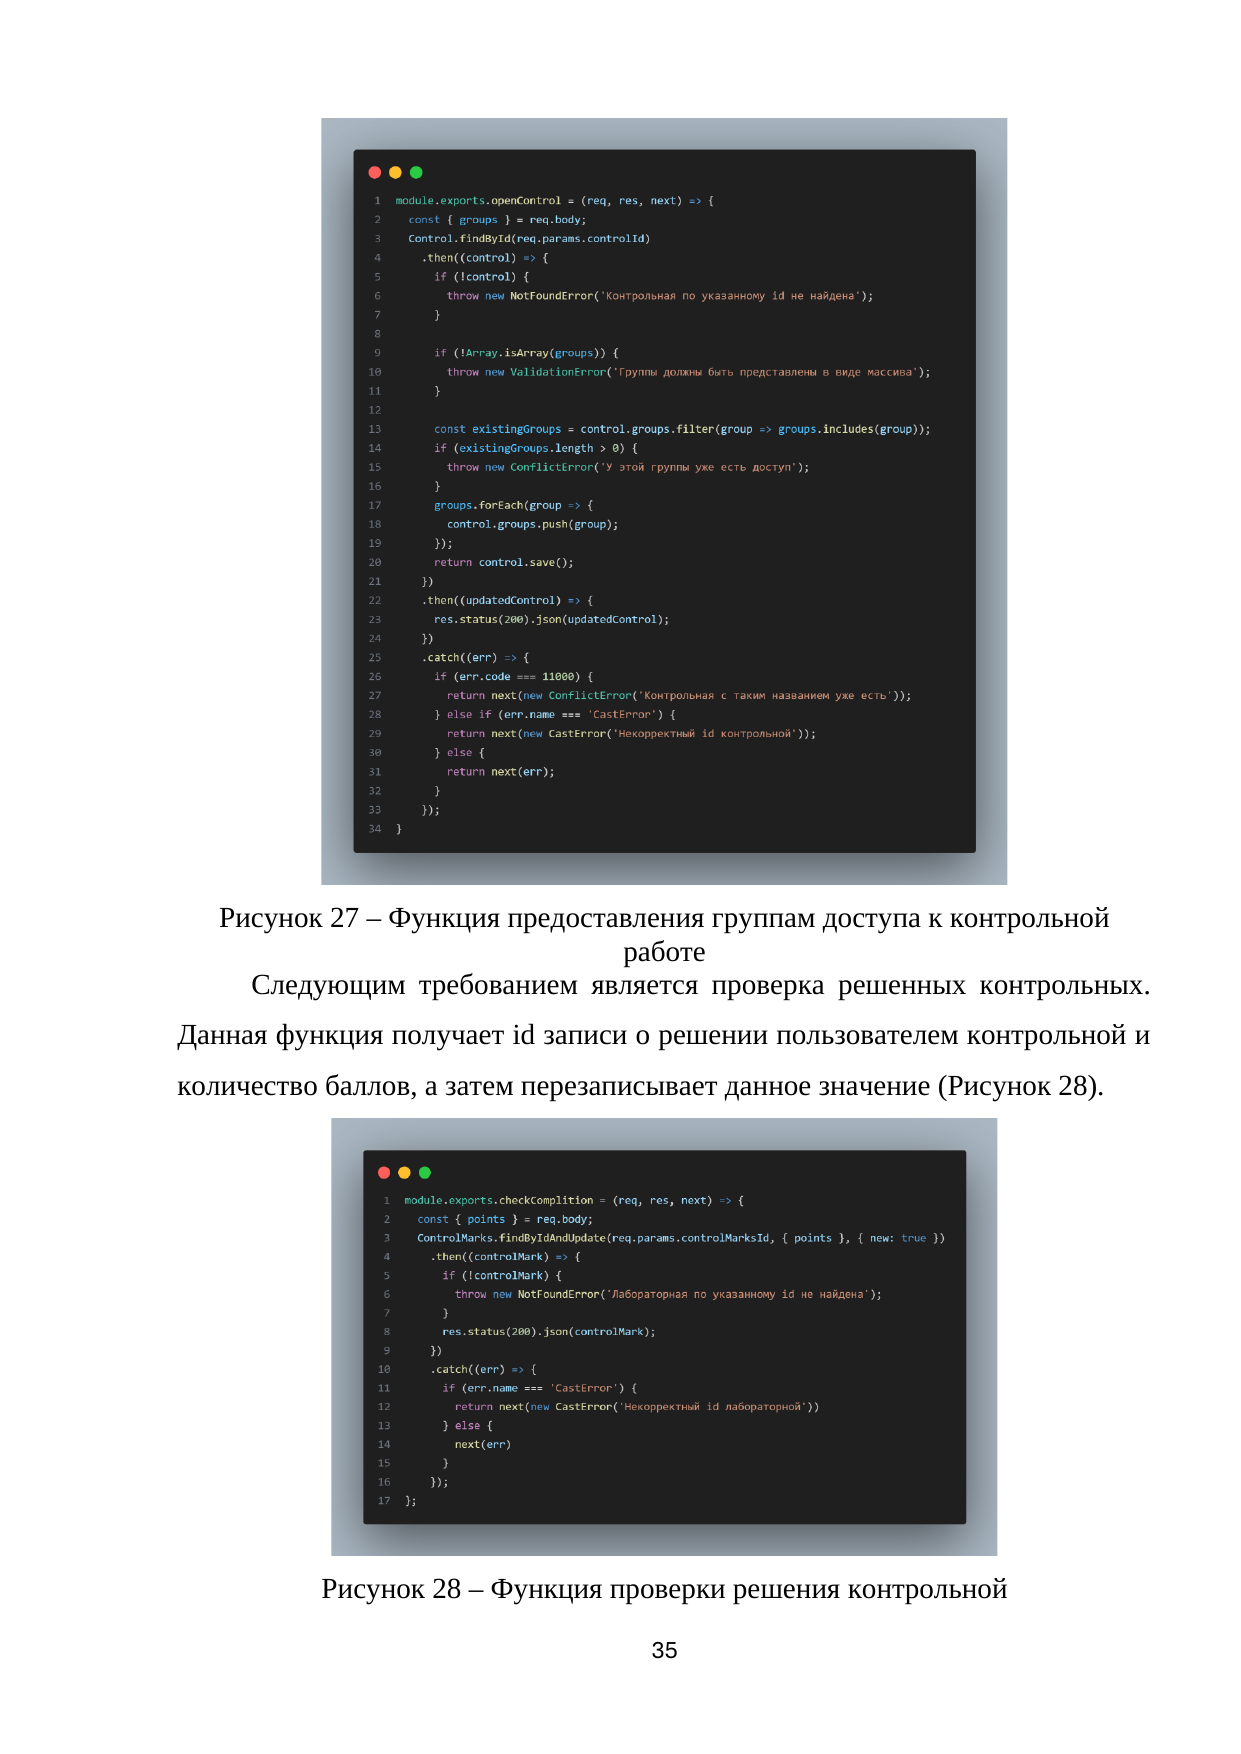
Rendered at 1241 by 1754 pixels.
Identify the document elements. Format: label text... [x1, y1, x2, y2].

text Следующим требованием является проверка решенных контрольных. Данная функция получает id записи о решении пользователем контрольной и количество баллов, а затем перезаписывает данное значение (Рисунок 28). [177, 967, 1152, 1101]
text Рисунок 27 – Функция предоставления группам доступа к контрольной работе [177, 900, 1152, 967]
picture [331, 1118, 998, 1556]
text Рисунок 28 – Функция проверки решения контрольной [177, 1571, 1152, 1604]
picture [321, 118, 1008, 885]
